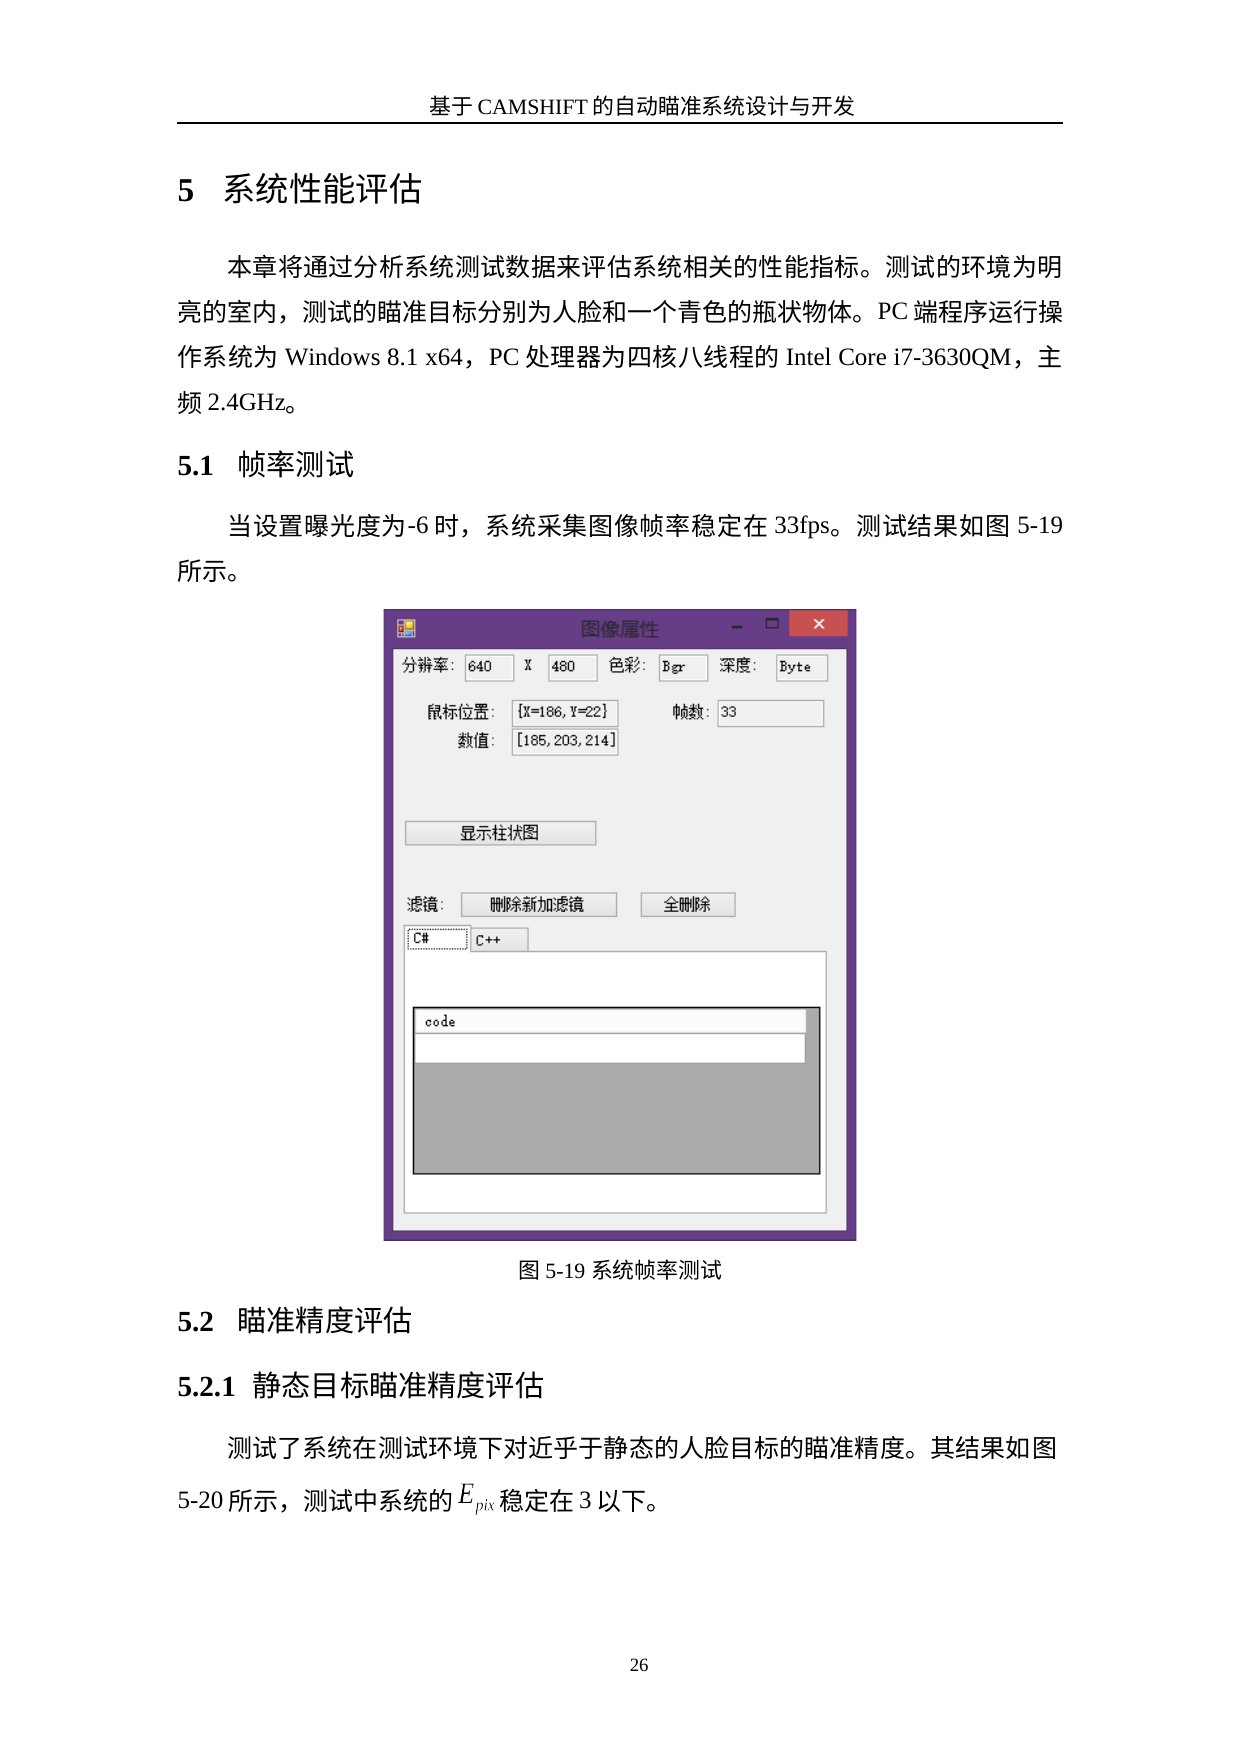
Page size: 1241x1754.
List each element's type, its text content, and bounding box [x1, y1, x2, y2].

subtitle 系统性能评估 [177, 162, 1063, 211]
subtitle 帧率测试 [177, 441, 1063, 483]
text 本章将通过分析系统测试数据来评估系统相关的性能指标。测试的环境为明亮的室内，测试的瞄准目标分别为人脸和一个青色的瓶状物体。PC端程序运行操作系统为Windows 8.1 x64，PC处理器为四核八线程的Intel Core i7-3630QM，主频2.4GHz。 [177, 247, 1063, 419]
subtitle 静态目标瞄准精度评估 [177, 1363, 1063, 1405]
subtitle 瞄准精度评估 [177, 1297, 1063, 1340]
picture [383, 609, 857, 1241]
